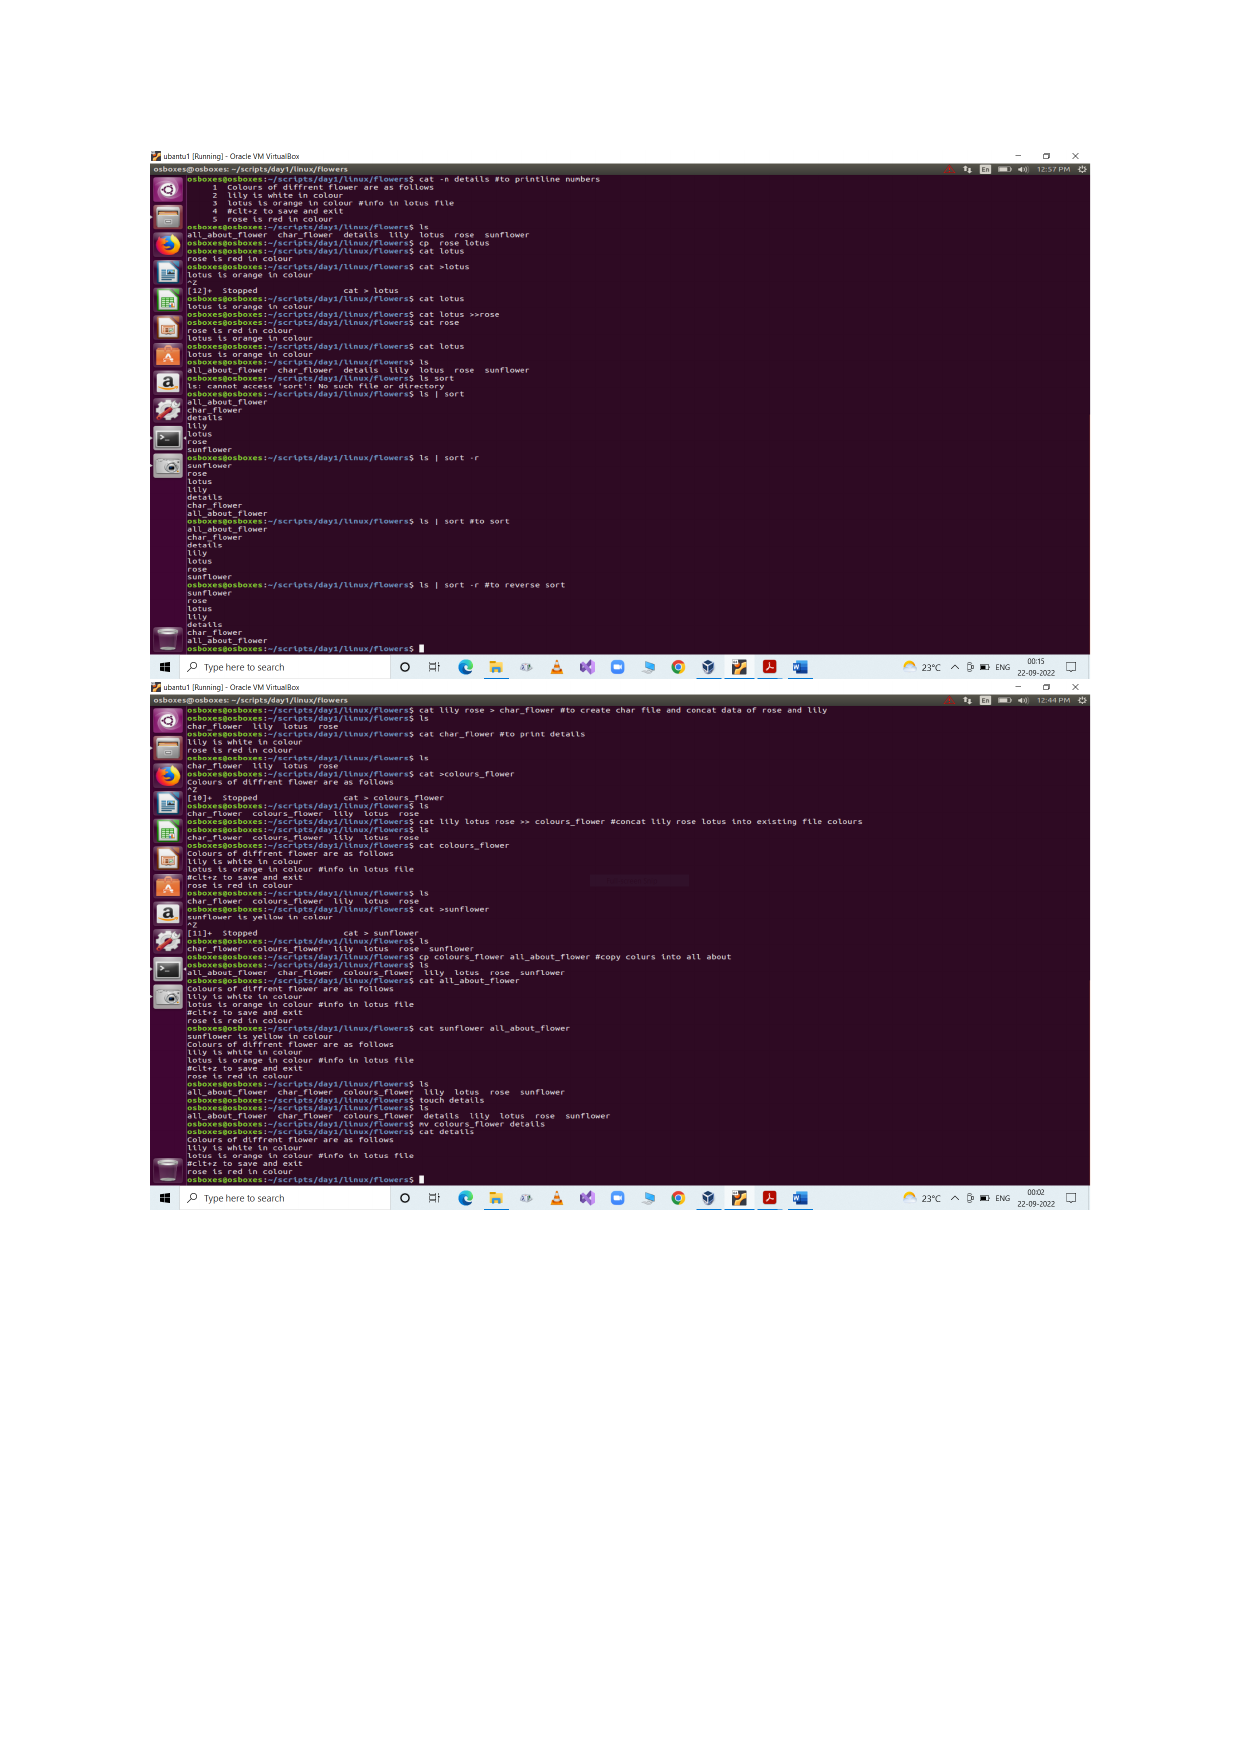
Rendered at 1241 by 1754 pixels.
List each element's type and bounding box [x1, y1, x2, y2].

picture [150, 681, 1091, 1210]
picture [150, 150, 1091, 679]
